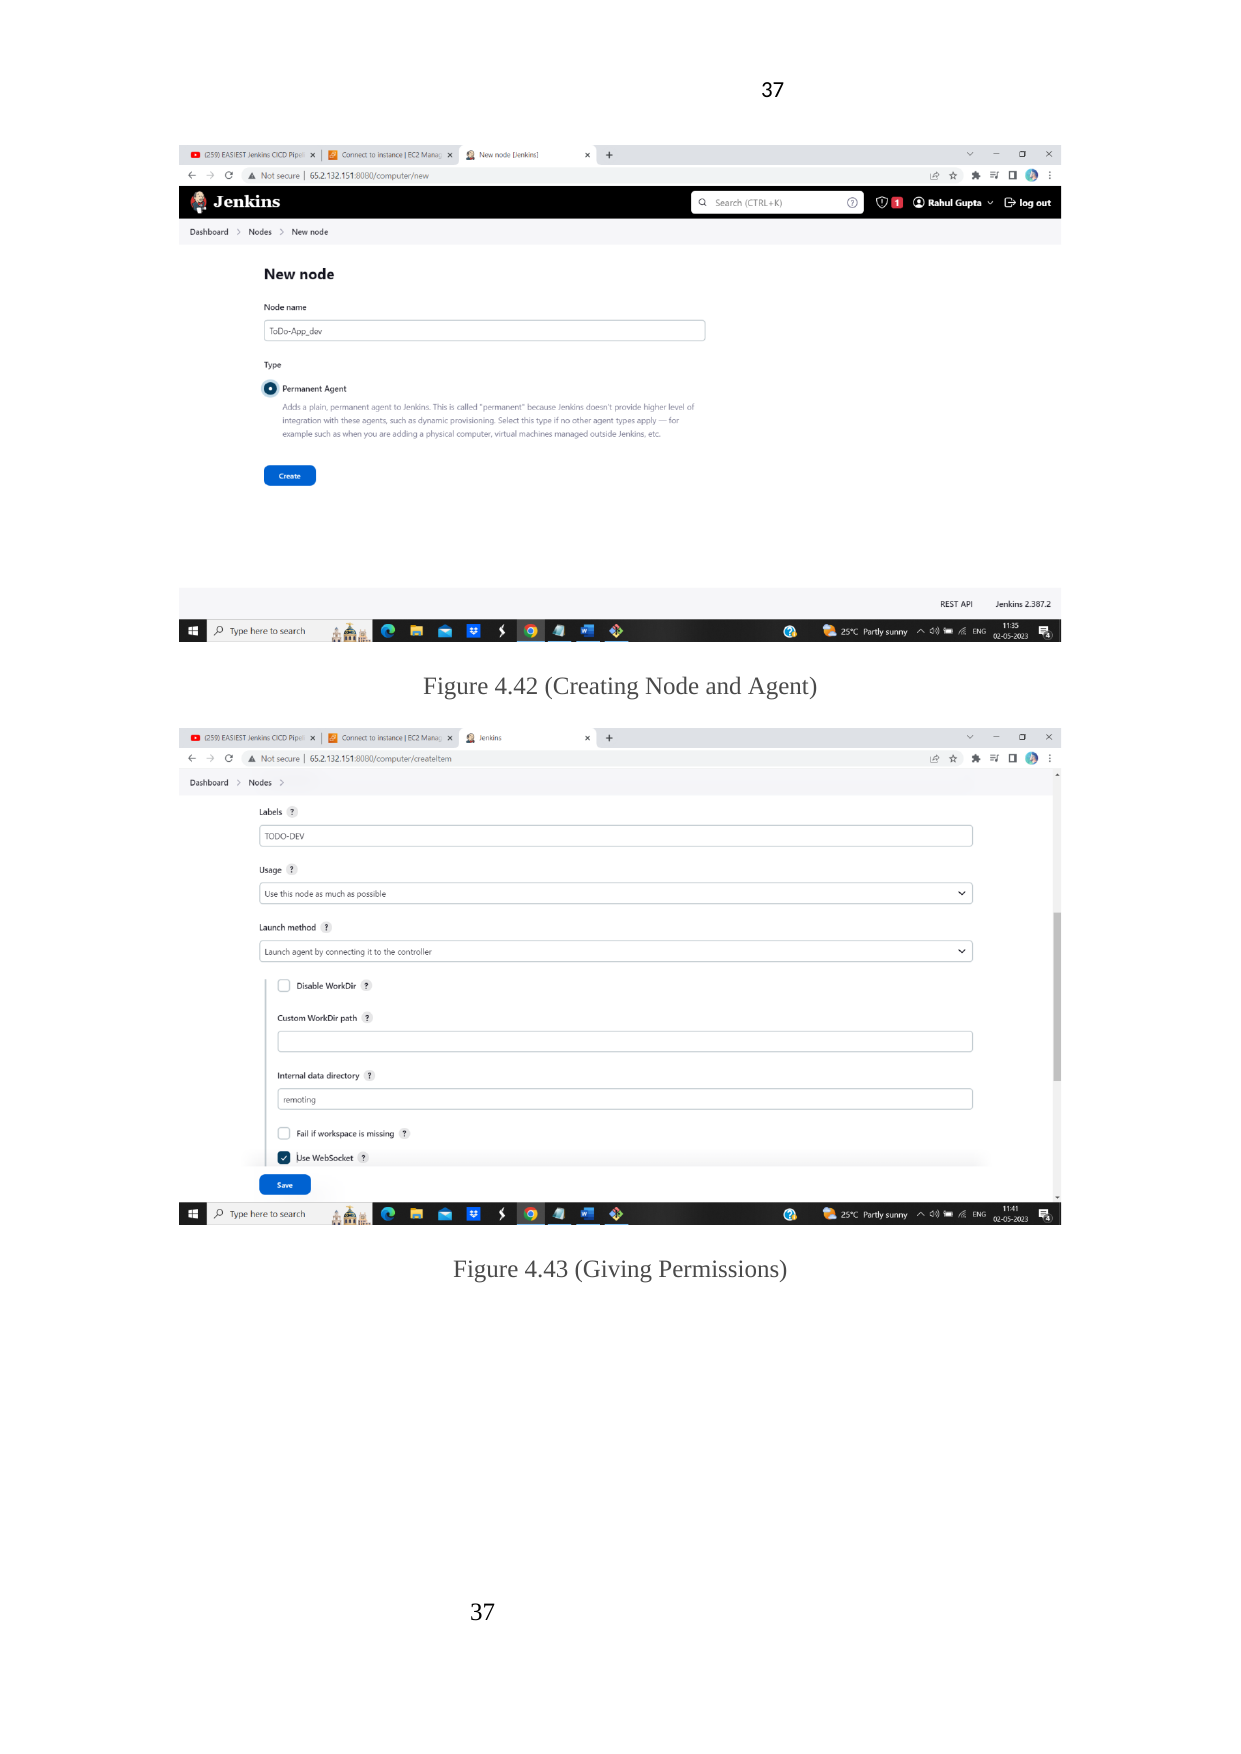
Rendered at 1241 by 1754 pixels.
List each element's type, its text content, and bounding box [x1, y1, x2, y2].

picture [179, 728, 1062, 1225]
picture [179, 145, 1062, 642]
text Figure 4.43 (Giving Permissions) [179, 1254, 1061, 1283]
text Figure 4.42 (Creating Node and Agent) [179, 671, 1061, 700]
